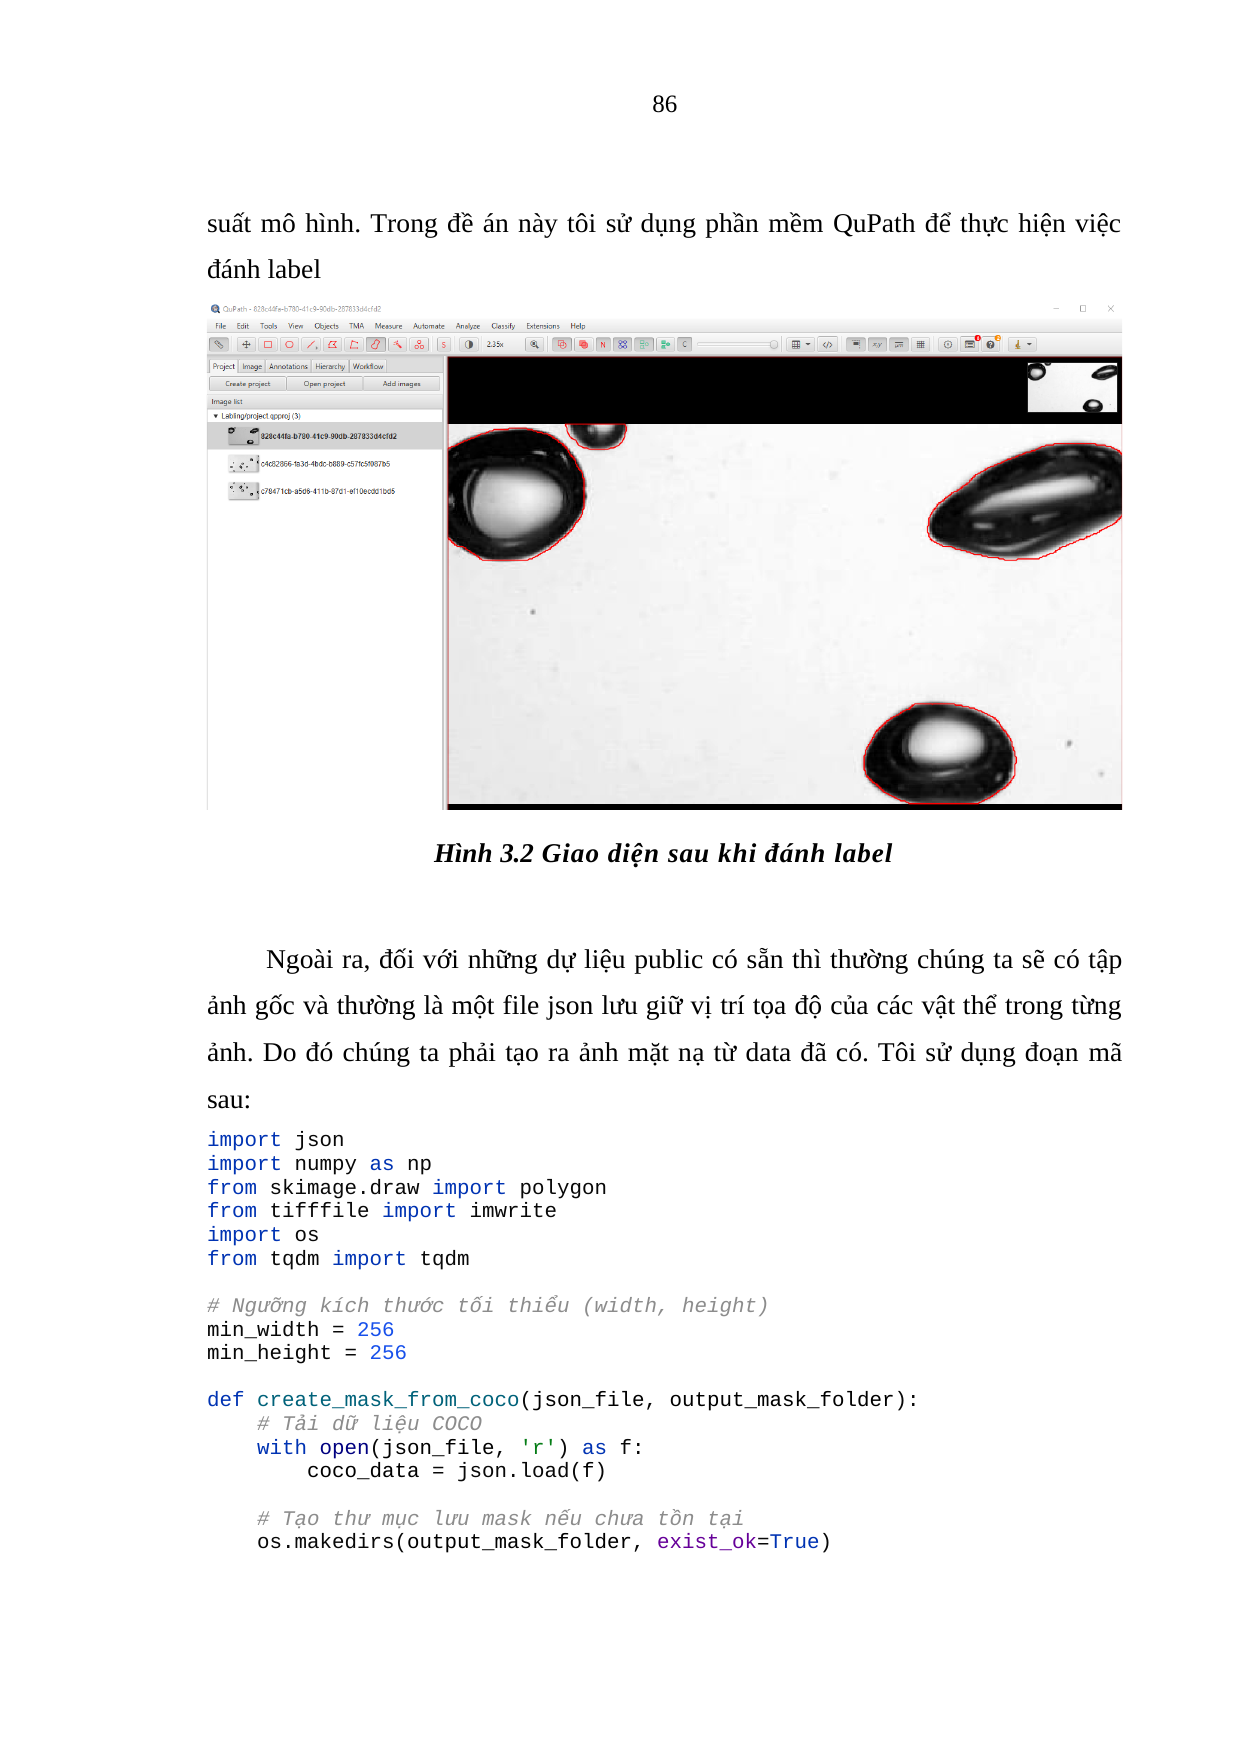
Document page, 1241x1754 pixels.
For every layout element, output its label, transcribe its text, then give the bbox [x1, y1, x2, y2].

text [207, 1129, 1122, 1555]
text Ngoài ra, đối với những dự liệu public có sẵn thì thường chúng ta sẽ có tập ảnh gốc và thường là một file json lưu giữ vị trí tọa độ của các vật thể trong từng ảnh. Do đó chúng ta phải tạo ra ảnh mặt nạ từ data đã có. Tôi sử dụng đoạn mã sau: [207, 943, 1122, 1114]
text Hình 3.2 Giao diện sau khi đánh label [207, 837, 1122, 868]
picture [206, 300, 1123, 810]
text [207, 207, 1122, 284]
